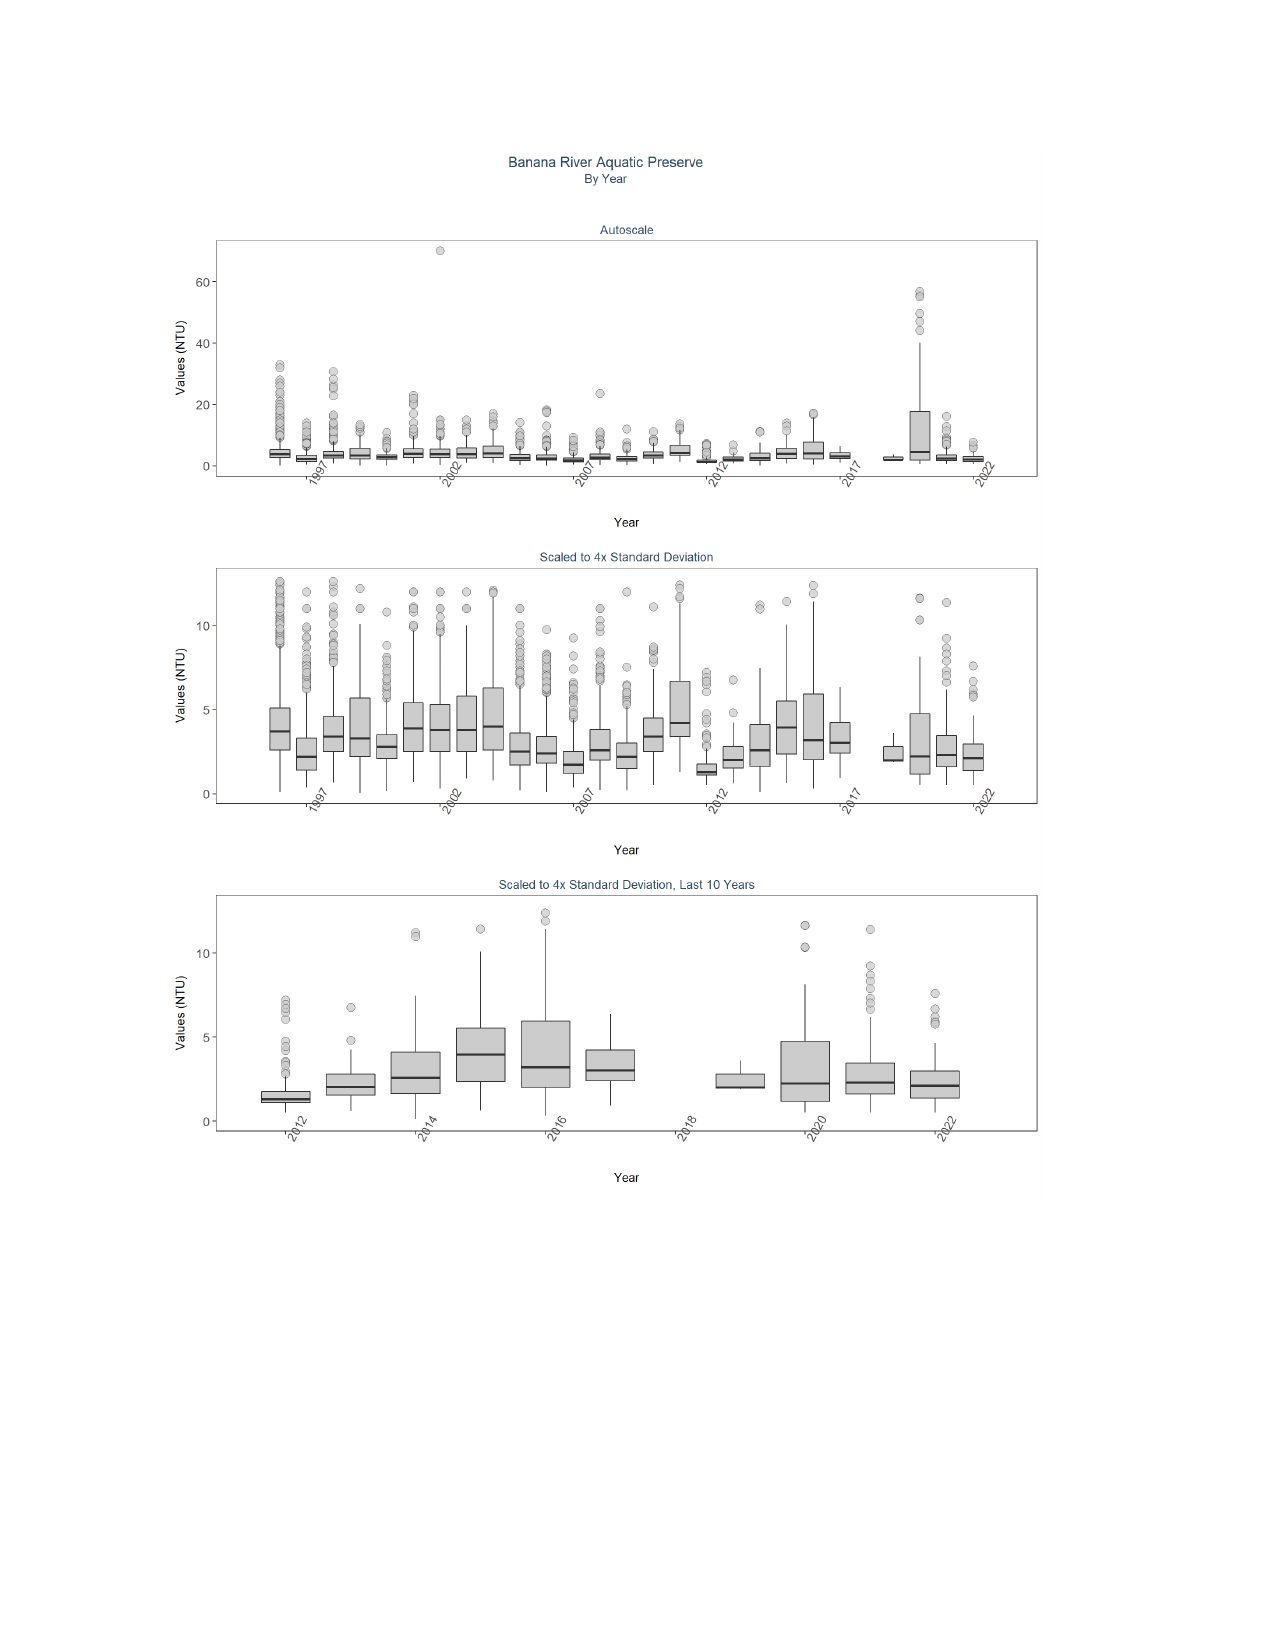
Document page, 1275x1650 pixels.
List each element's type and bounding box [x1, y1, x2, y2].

picture [168, 150, 1044, 1200]
